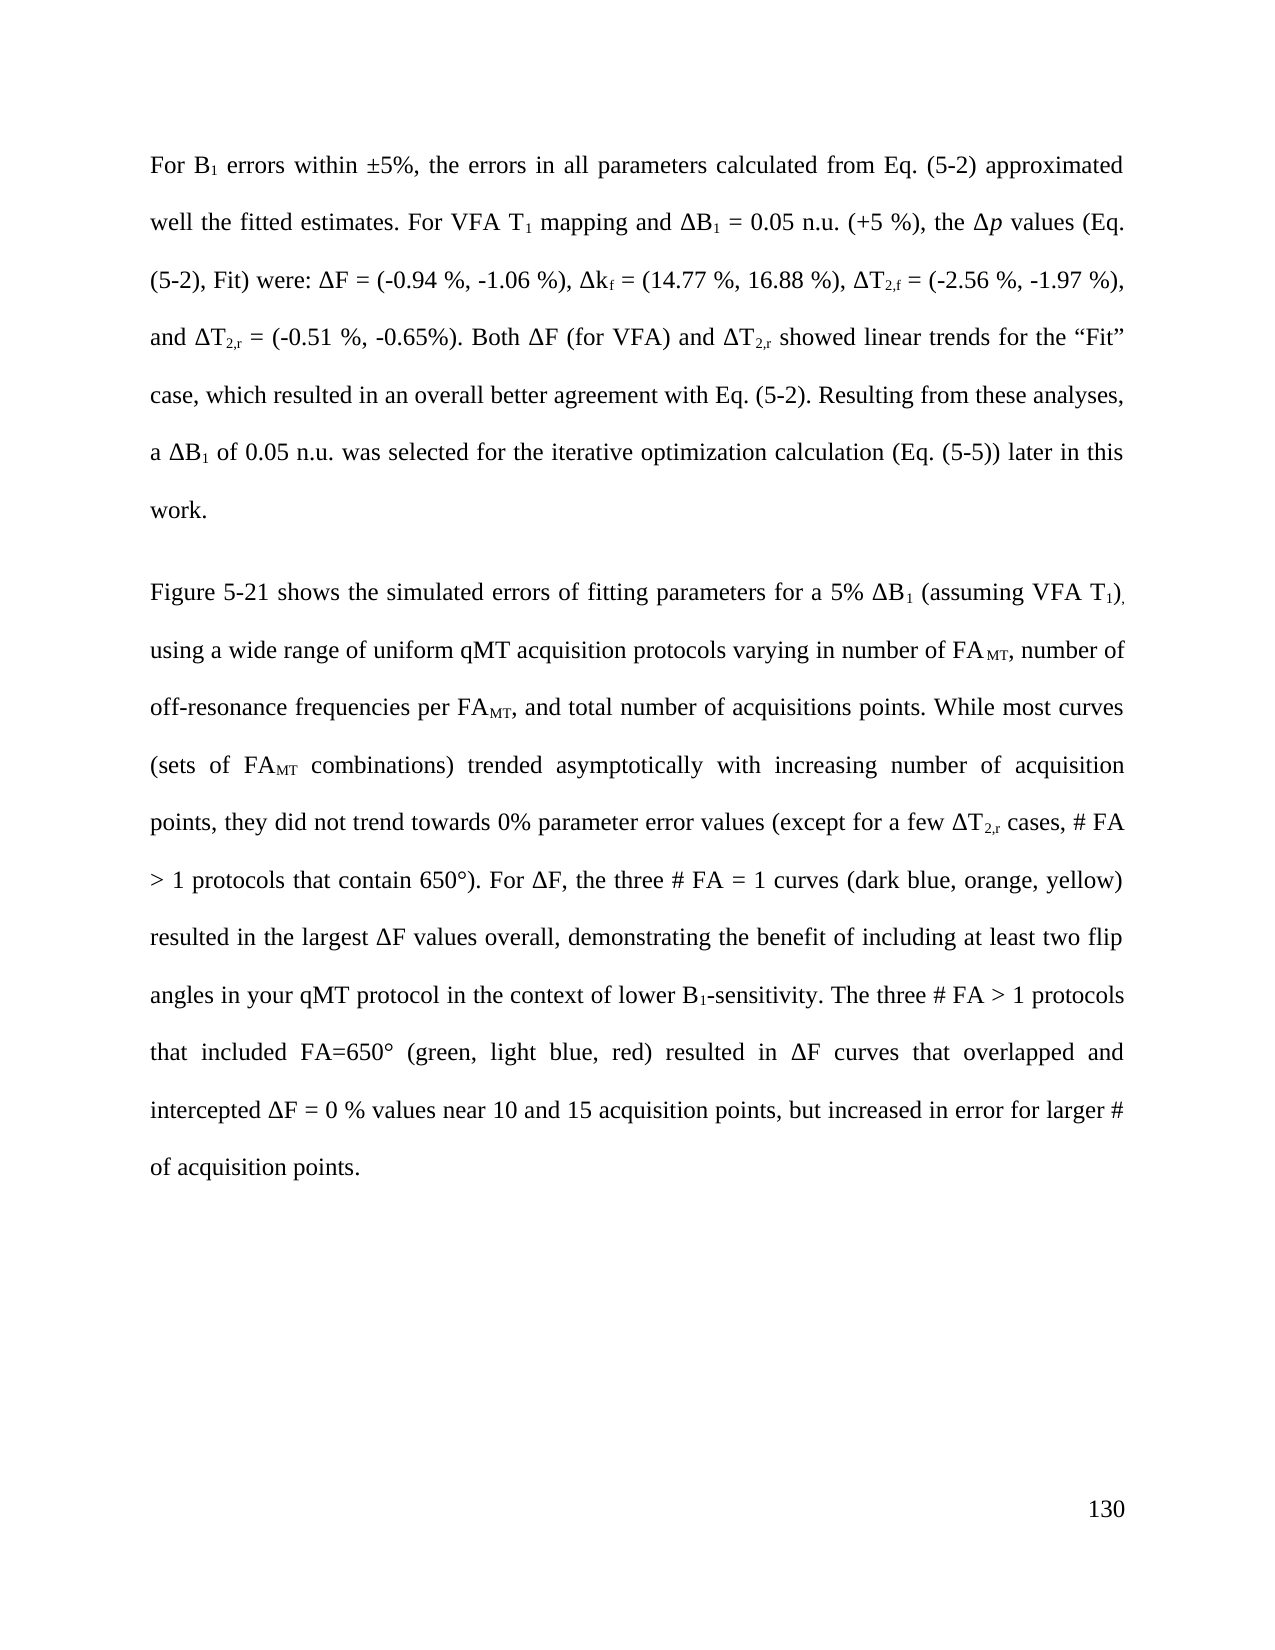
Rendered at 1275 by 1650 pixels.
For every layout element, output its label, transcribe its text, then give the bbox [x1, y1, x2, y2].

text For B1 errors within ±5%, the errors in all parameters calculated from Eq. (5-2) approximated well the fitted estimates. For VFA T1 mapping and ΔB1 = 0.05 n.u. (+5 %), the Δp values (Eq. (5-2), Fit) were: ΔF = (-0.94 %, -1.06 %), Δkf = (14.77 %, 16.88 %), ΔT2,f = (-2.56 %, -1.97 %), and ΔT2,r = (-0.51 %, -0.65%). Both ΔF (for VFA) and ΔT2,r showed linear trends for the “Fit” case, which resulted in an overall better agreement with Eq. (5-2). Resulting from these analyses, a ΔB1 of 0.05 n.u. was selected for the iterative optimization calculation (Eq. (5-5)) later in this work. [150, 150, 1125, 524]
